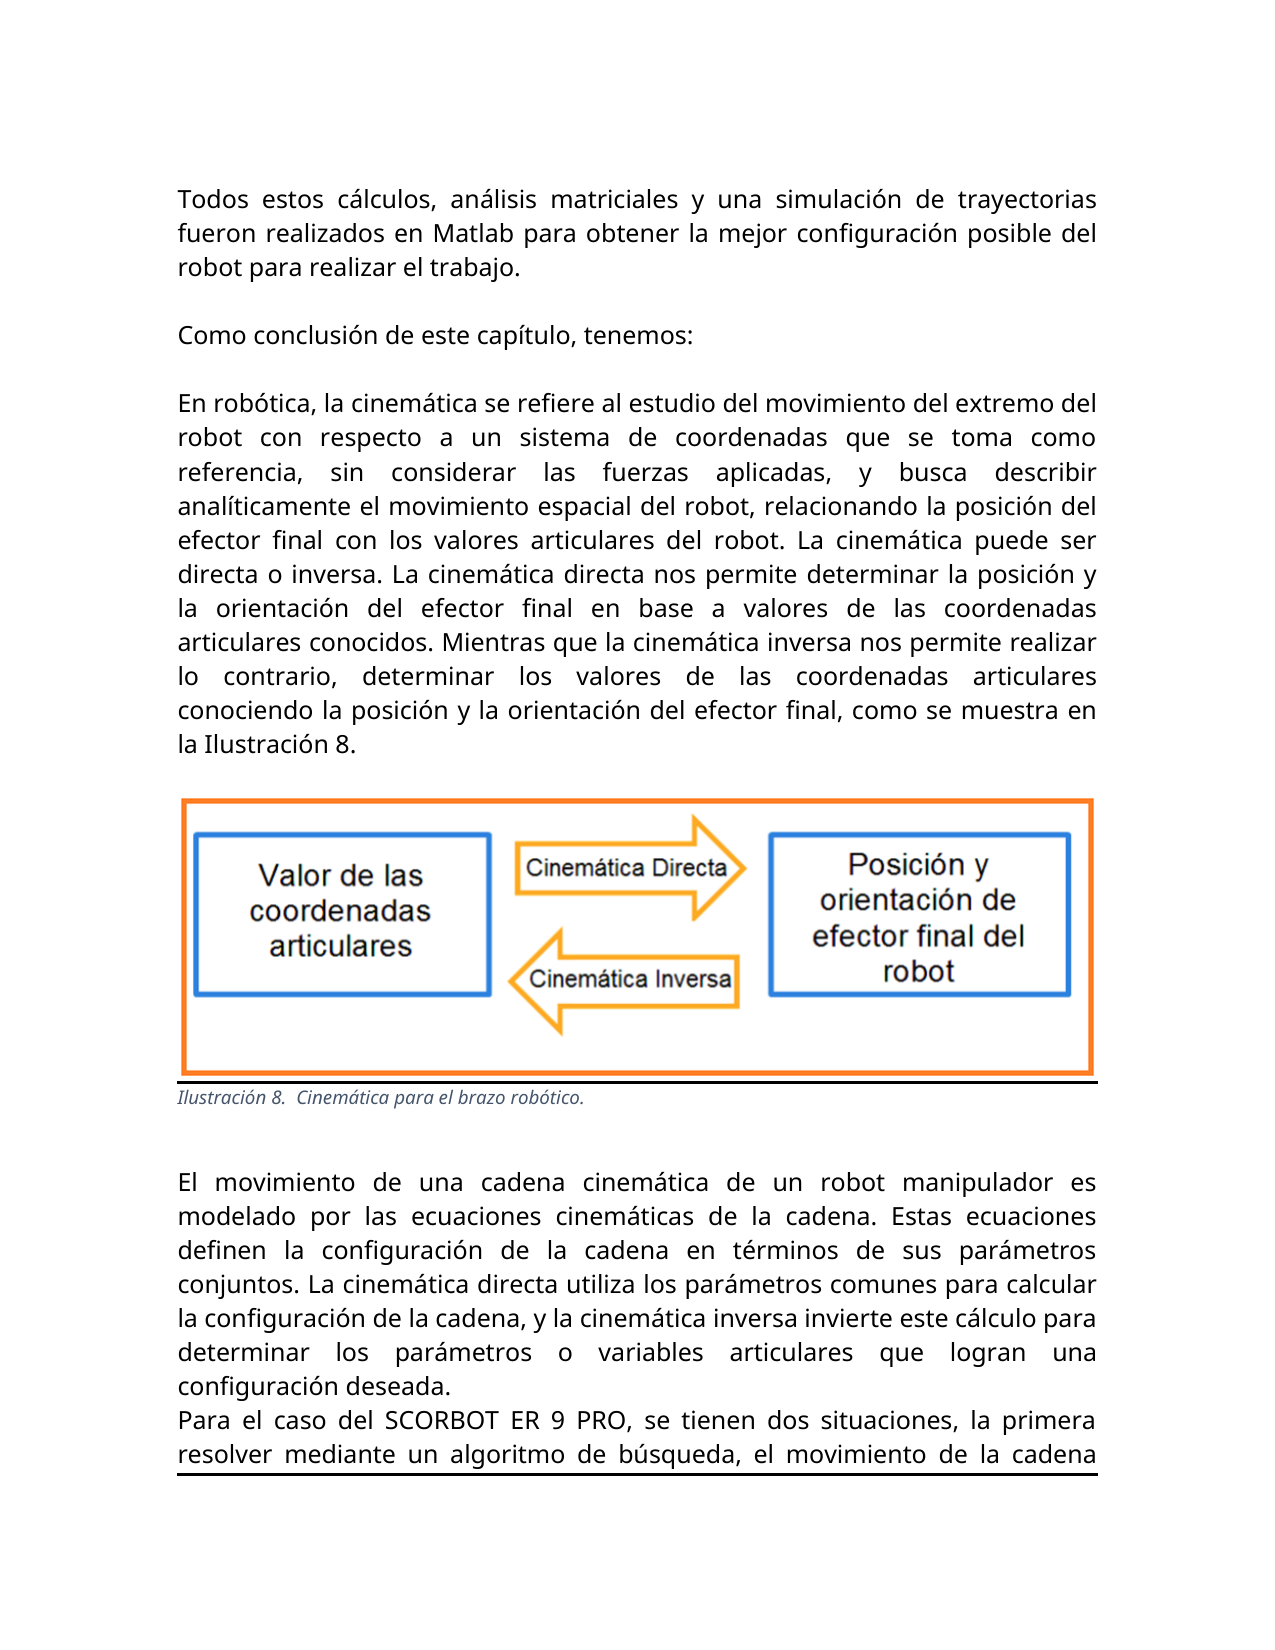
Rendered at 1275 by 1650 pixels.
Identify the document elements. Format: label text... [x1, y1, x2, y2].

text En robótica, la cinemática se refiere al estudio del movimiento del extremo del robot con respecto a un sistema de coordenadas que se toma como referencia, sin considerar las fuerzas aplicadas, y busca describir analíticamente el movimiento espacial del robot, relacionando la posición del efector final con los valores articulares del robot. La cinemática puede ser directa o inversa. La cinemática directa nos permite determinar la posición y la orientación del efector final en base a valores de las coordenadas articulares conocidos. Mientras que la cinemática inversa nos permite realizar lo contrario, determinar los valores de las coordenadas articulares conociendo la posición y la orientación del efector final, como se muestra en la Ilustración 8. [177, 386, 1098, 761]
text Como conclusión de este capítulo, tenemos: [177, 318, 1098, 352]
text Todos estos cálculos, análisis matriciales y una simulación de trayectorias fueron realizados en Matlab para obtener la mejor configuración posible del robot para realizar el trabajo. [177, 182, 1098, 284]
picture [177, 794, 1098, 1079]
text El movimiento de una cadena cinemática de un robot manipulador es modelado por las ecuaciones cinemáticas de la cadena. Estas ecuaciones definen la configuración de la cadena en términos de sus parámetros conjuntos. La cinemática directa utiliza los parámetros comunes para calcular la configuración de la cadena, y la cinemática inversa invierte este cálculo para determinar los parámetros o variables articulares que logran una configuración deseada. [177, 1164, 1098, 1403]
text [177, 1403, 1098, 1473]
